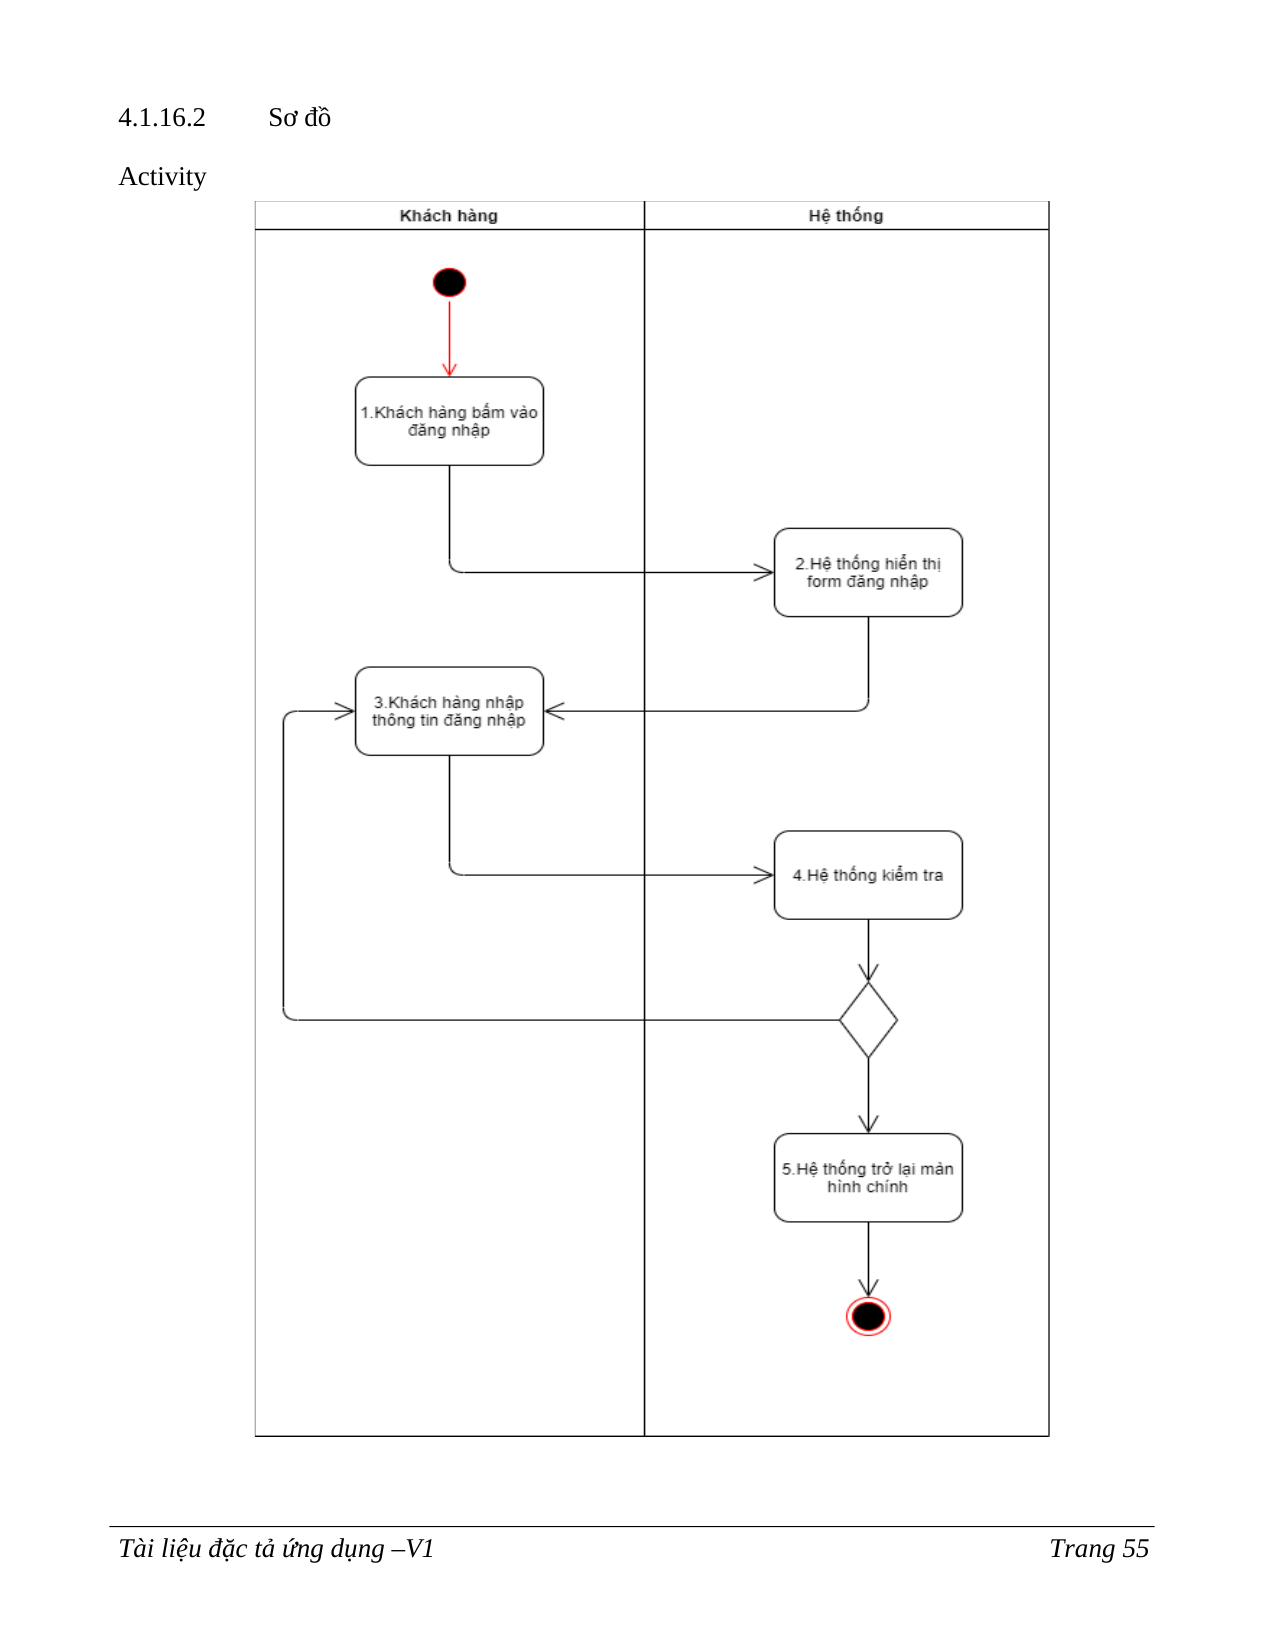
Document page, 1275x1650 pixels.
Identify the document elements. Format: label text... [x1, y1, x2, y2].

picture [254, 201, 1050, 1437]
text Activity [118, 160, 1186, 191]
subtitle Sơ đồ [118, 101, 1186, 132]
